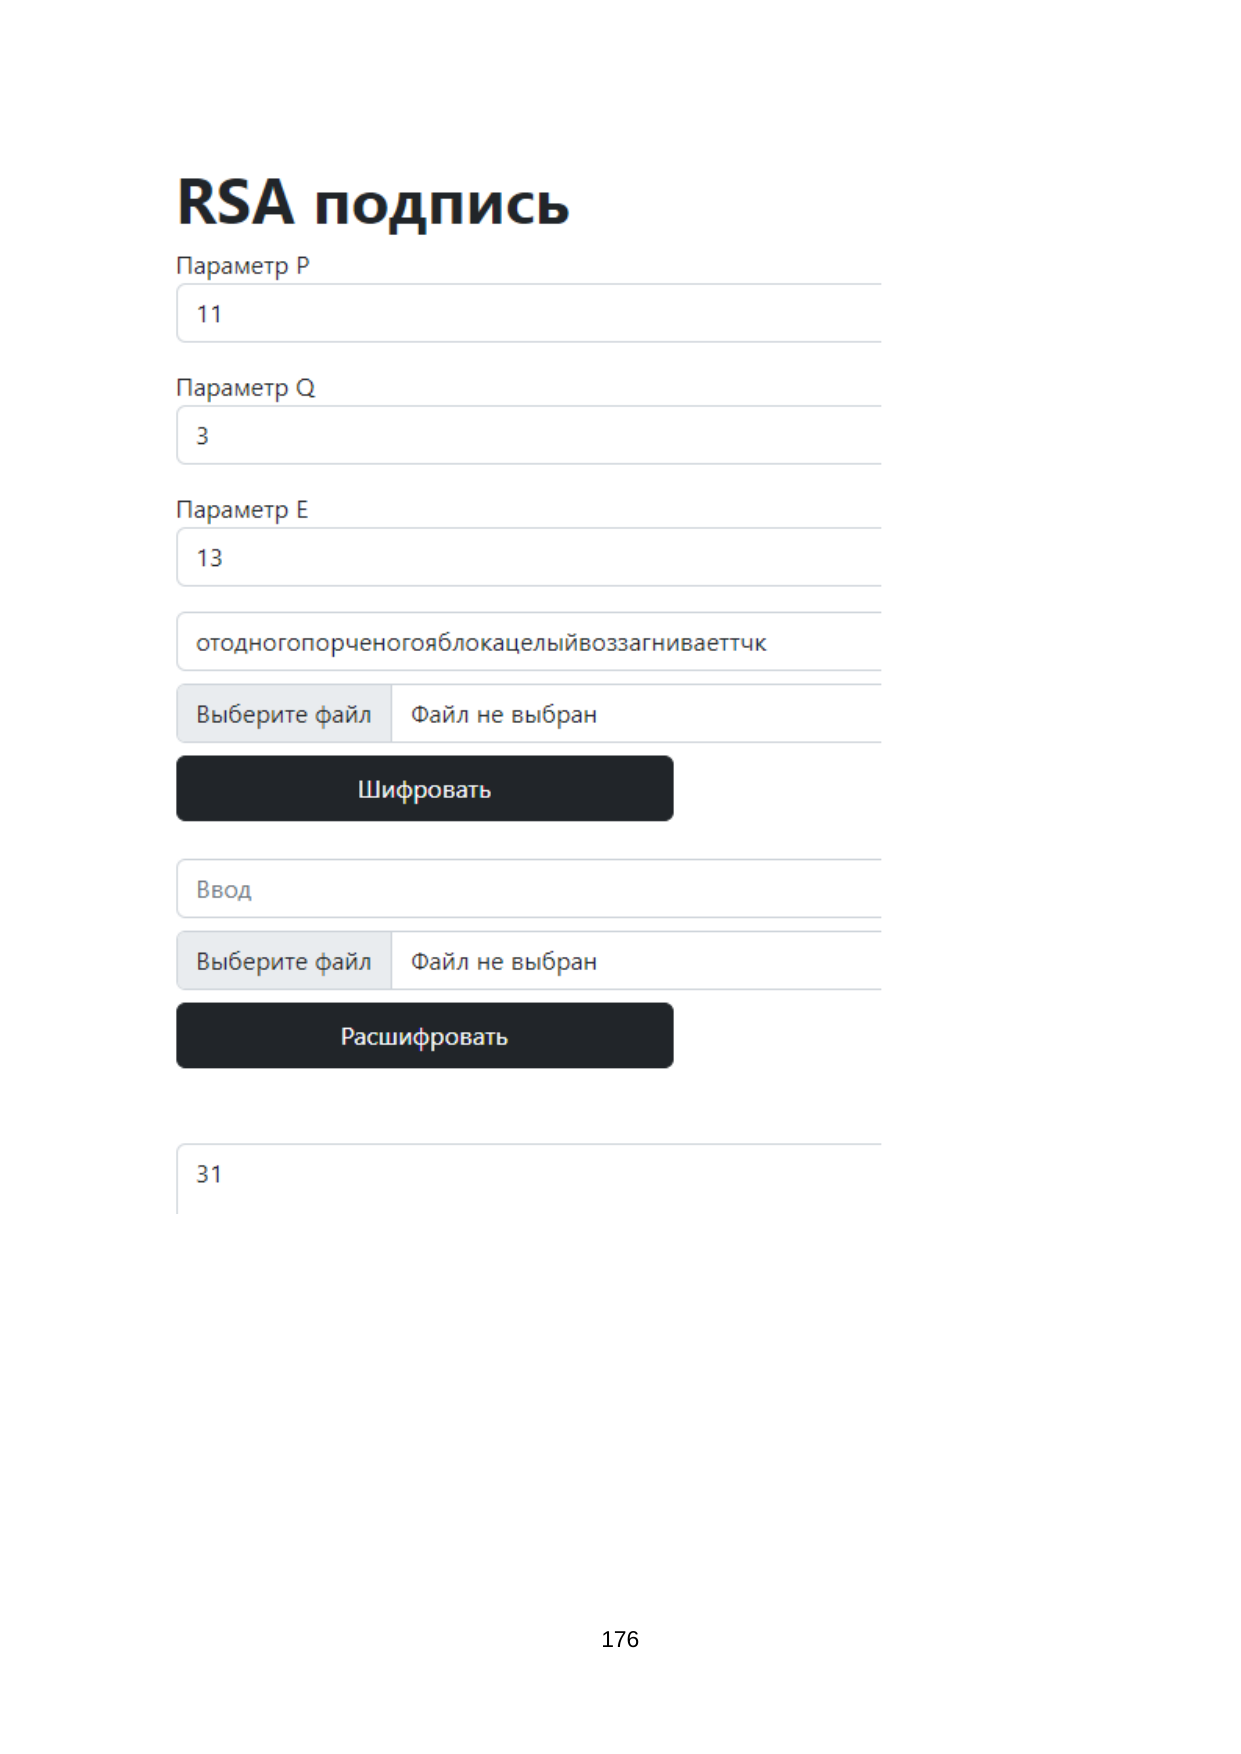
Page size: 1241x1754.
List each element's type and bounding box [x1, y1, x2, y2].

picture [150, 150, 882, 1214]
